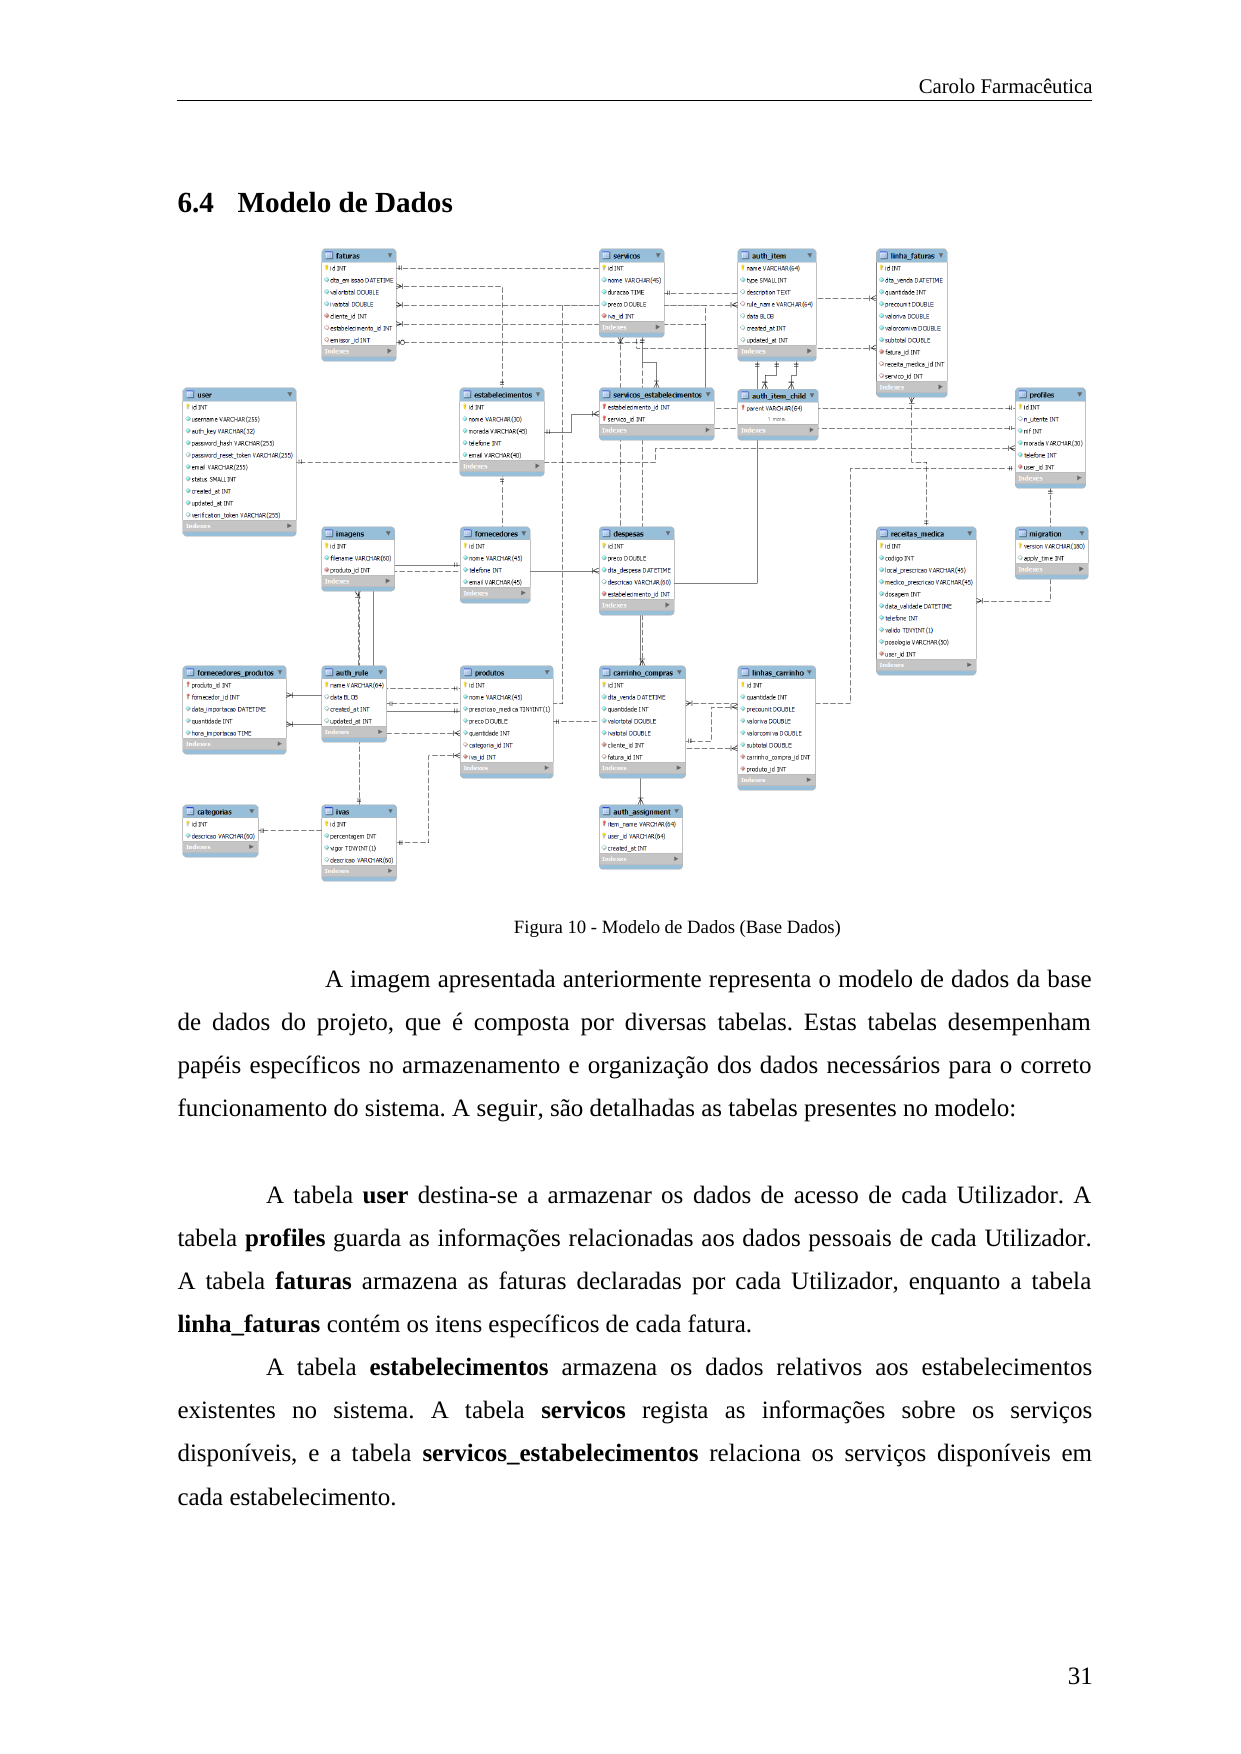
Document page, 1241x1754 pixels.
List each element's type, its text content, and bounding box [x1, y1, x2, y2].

subtitle Modelo de Dados [177, 185, 1092, 219]
text A tabela estabelecimentos armazena os dados relativos aos estabelecimentos existentes no sistema. A tabela servicos regista as informações sobre os serviços disponíveis, e a tabela servicos_estabelecimentos relaciona os serviços disponíveis em cada estabelecimento. [177, 1352, 1092, 1510]
picture [177, 243, 1093, 886]
text A tabela user destina-se a armazenar os dados de acesso de cada Utilizador. A tabela profiles guarda as informações relacionadas aos dados pessoais de cada Utilizador. A tabela faturas armazena as faturas declaradas por cada Utilizador, enquanto a tabela linha_faturas contém os itens específicos de cada fatura. [177, 1180, 1092, 1338]
text A imagem apresentada anteriormente representa o modelo de dados da base de dados do projeto, que é composta por diversas tabelas. Estas tabelas desempenham papéis específicos no armazenamento e organização dos dados necessários para o correto funcionamento do sistema. A seguir, são detalhadas as tabelas presentes no modelo: [177, 964, 1092, 1122]
text Figura 10 - Modelo de Dados (Base Dados) [513, 916, 841, 938]
